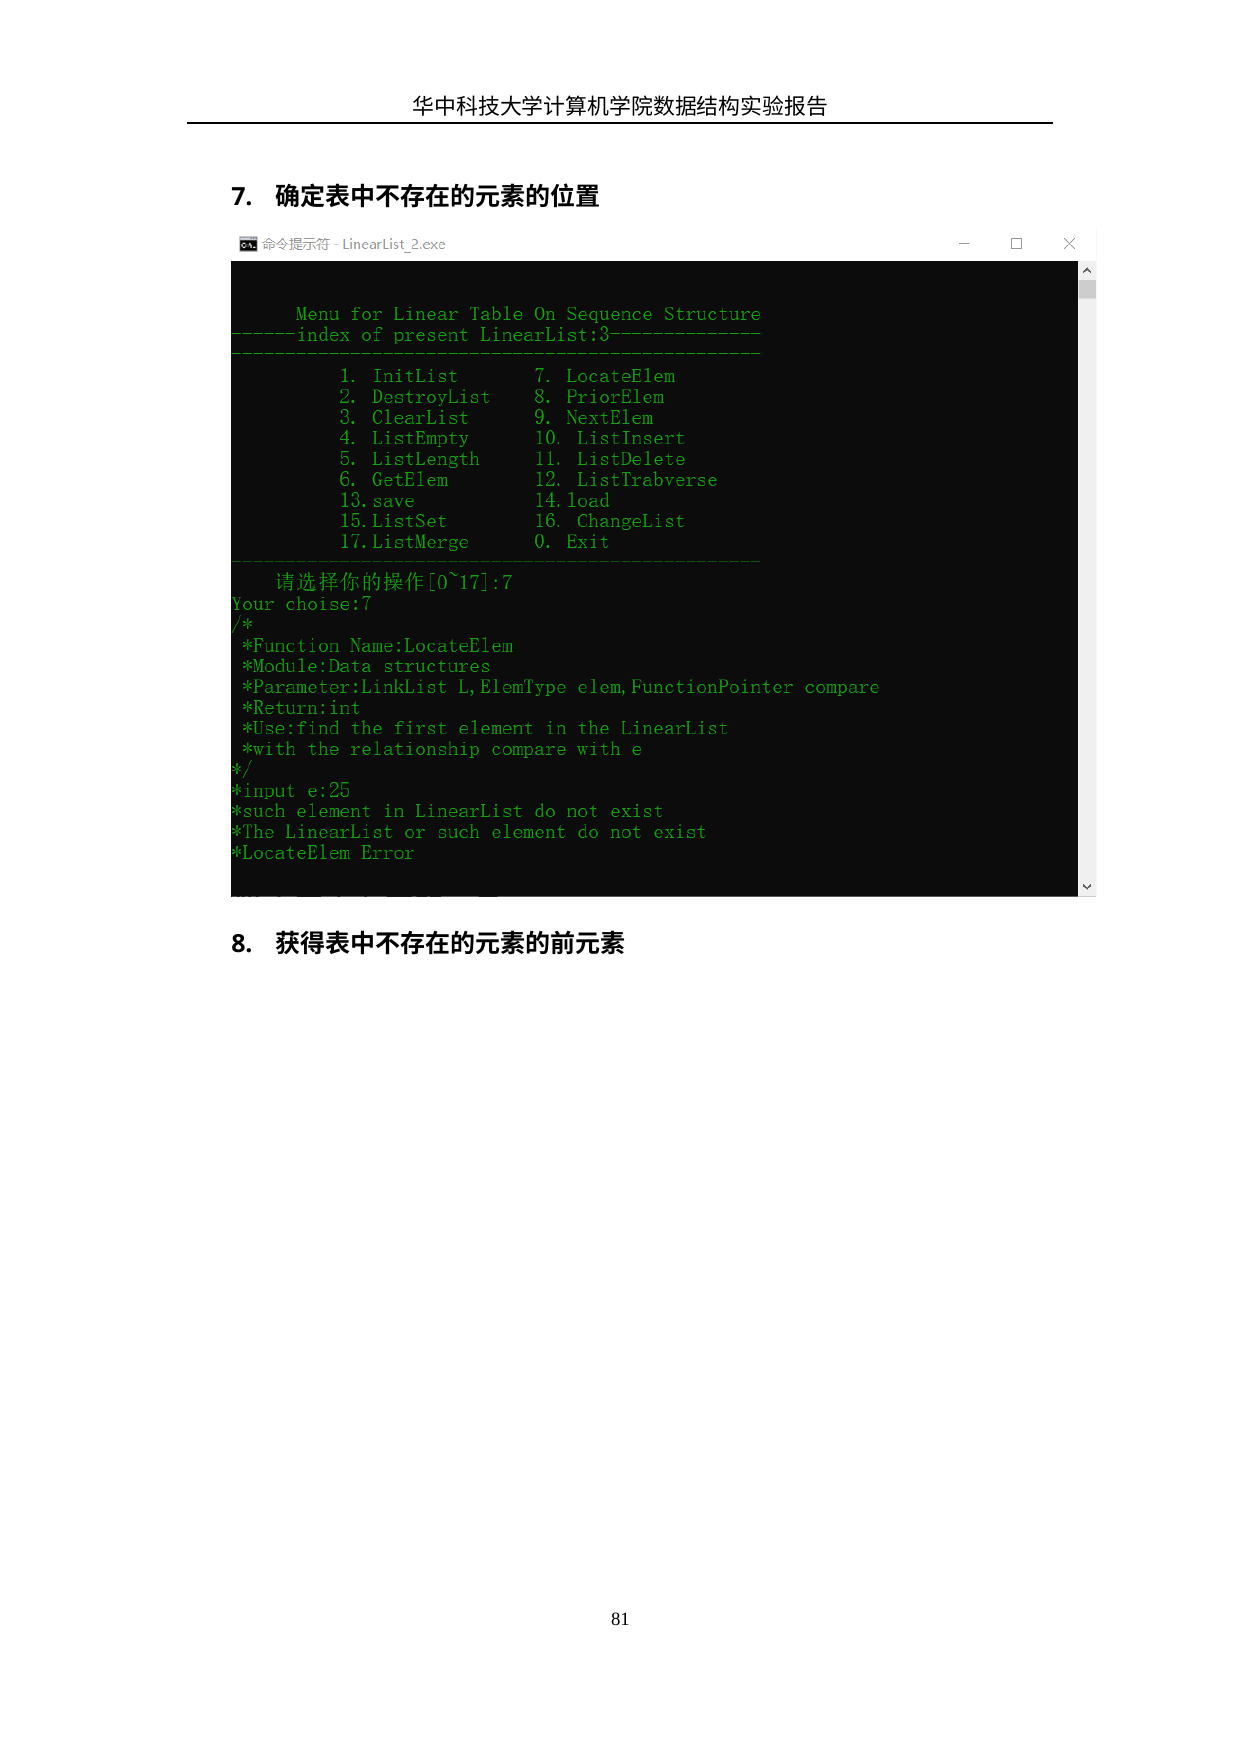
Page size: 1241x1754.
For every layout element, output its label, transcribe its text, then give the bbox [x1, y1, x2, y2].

list 确定表中不存在的元素的位置 [187, 162, 1053, 227]
list 获得表中不存在的元素的前元素 [187, 909, 1053, 974]
picture [231, 227, 1097, 897]
